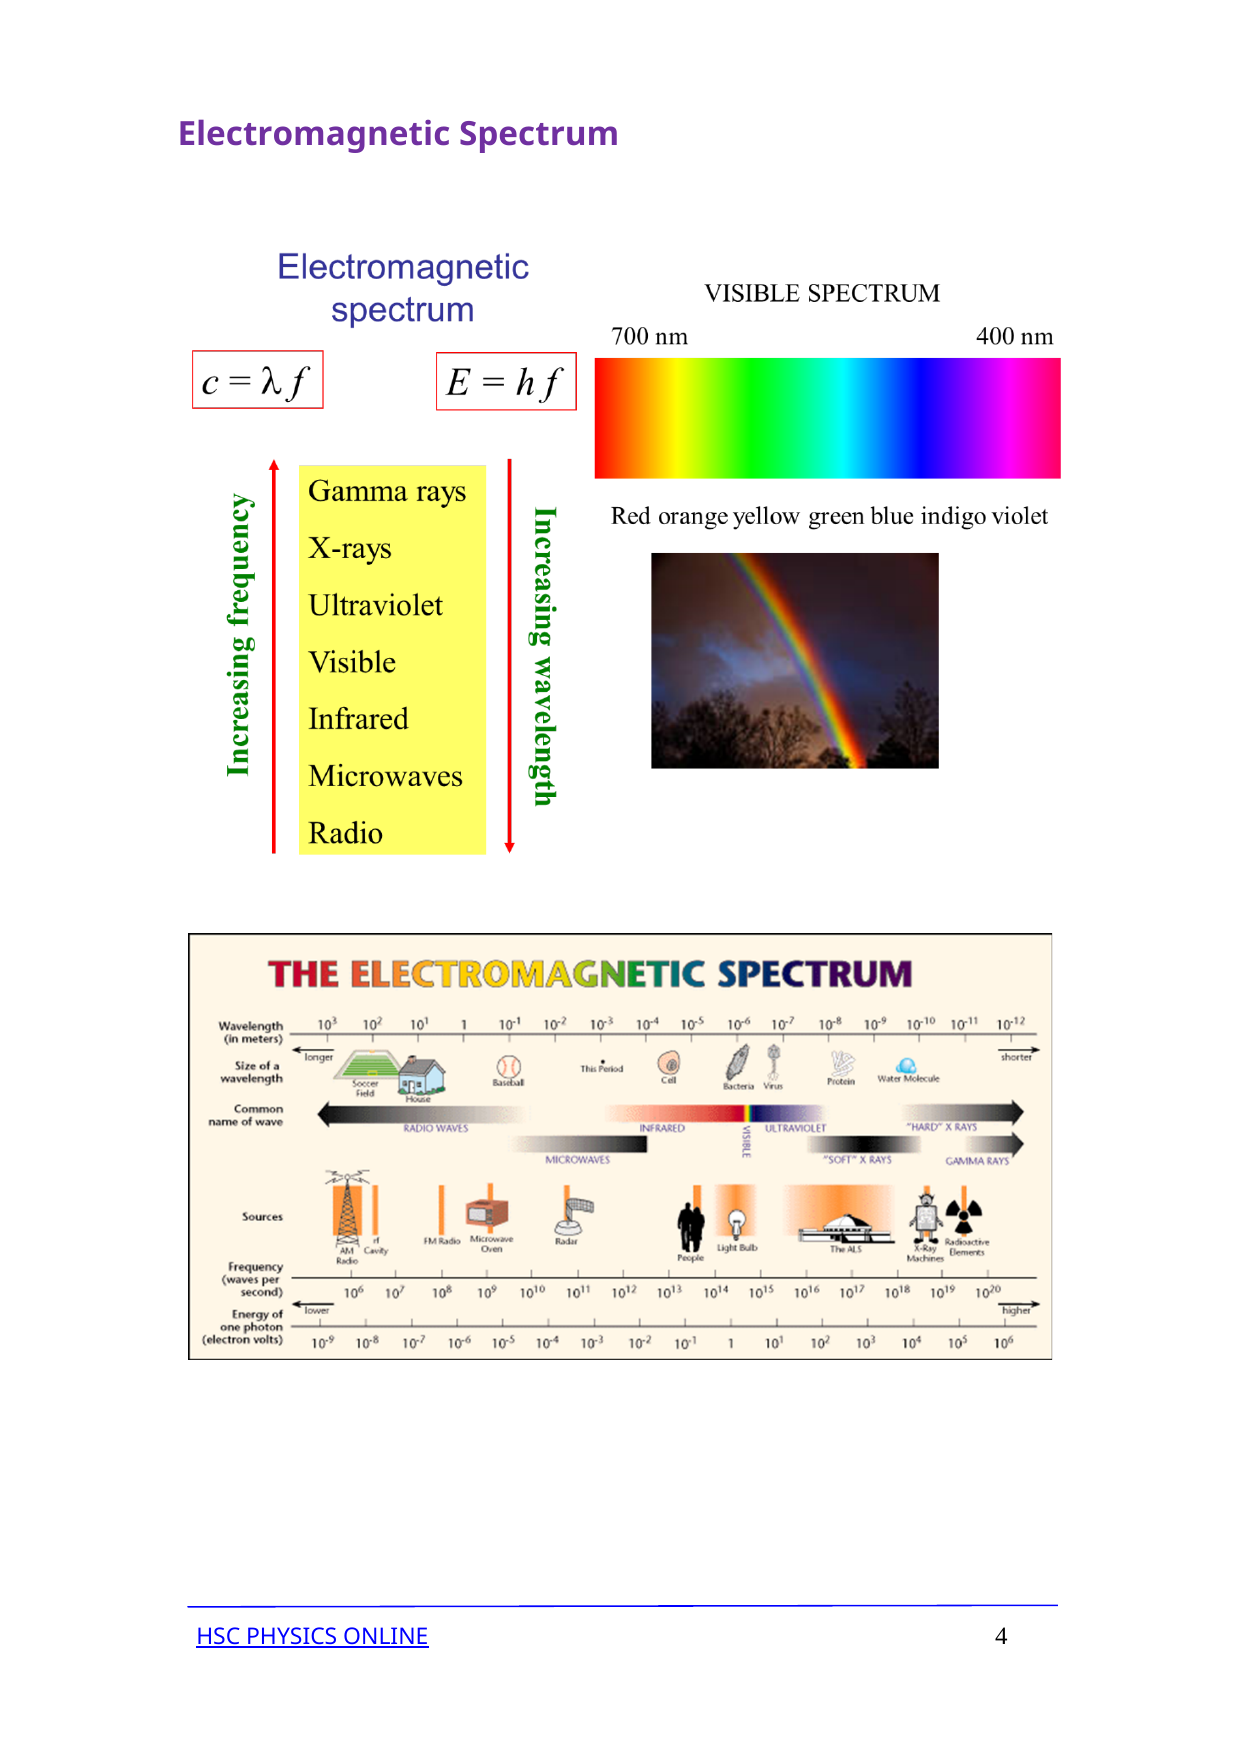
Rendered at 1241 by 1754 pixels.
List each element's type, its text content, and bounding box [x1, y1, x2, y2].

picture [188, 933, 1053, 1360]
picture [177, 229, 1069, 869]
text Electromagnetic Spectrum [177, 110, 1063, 156]
